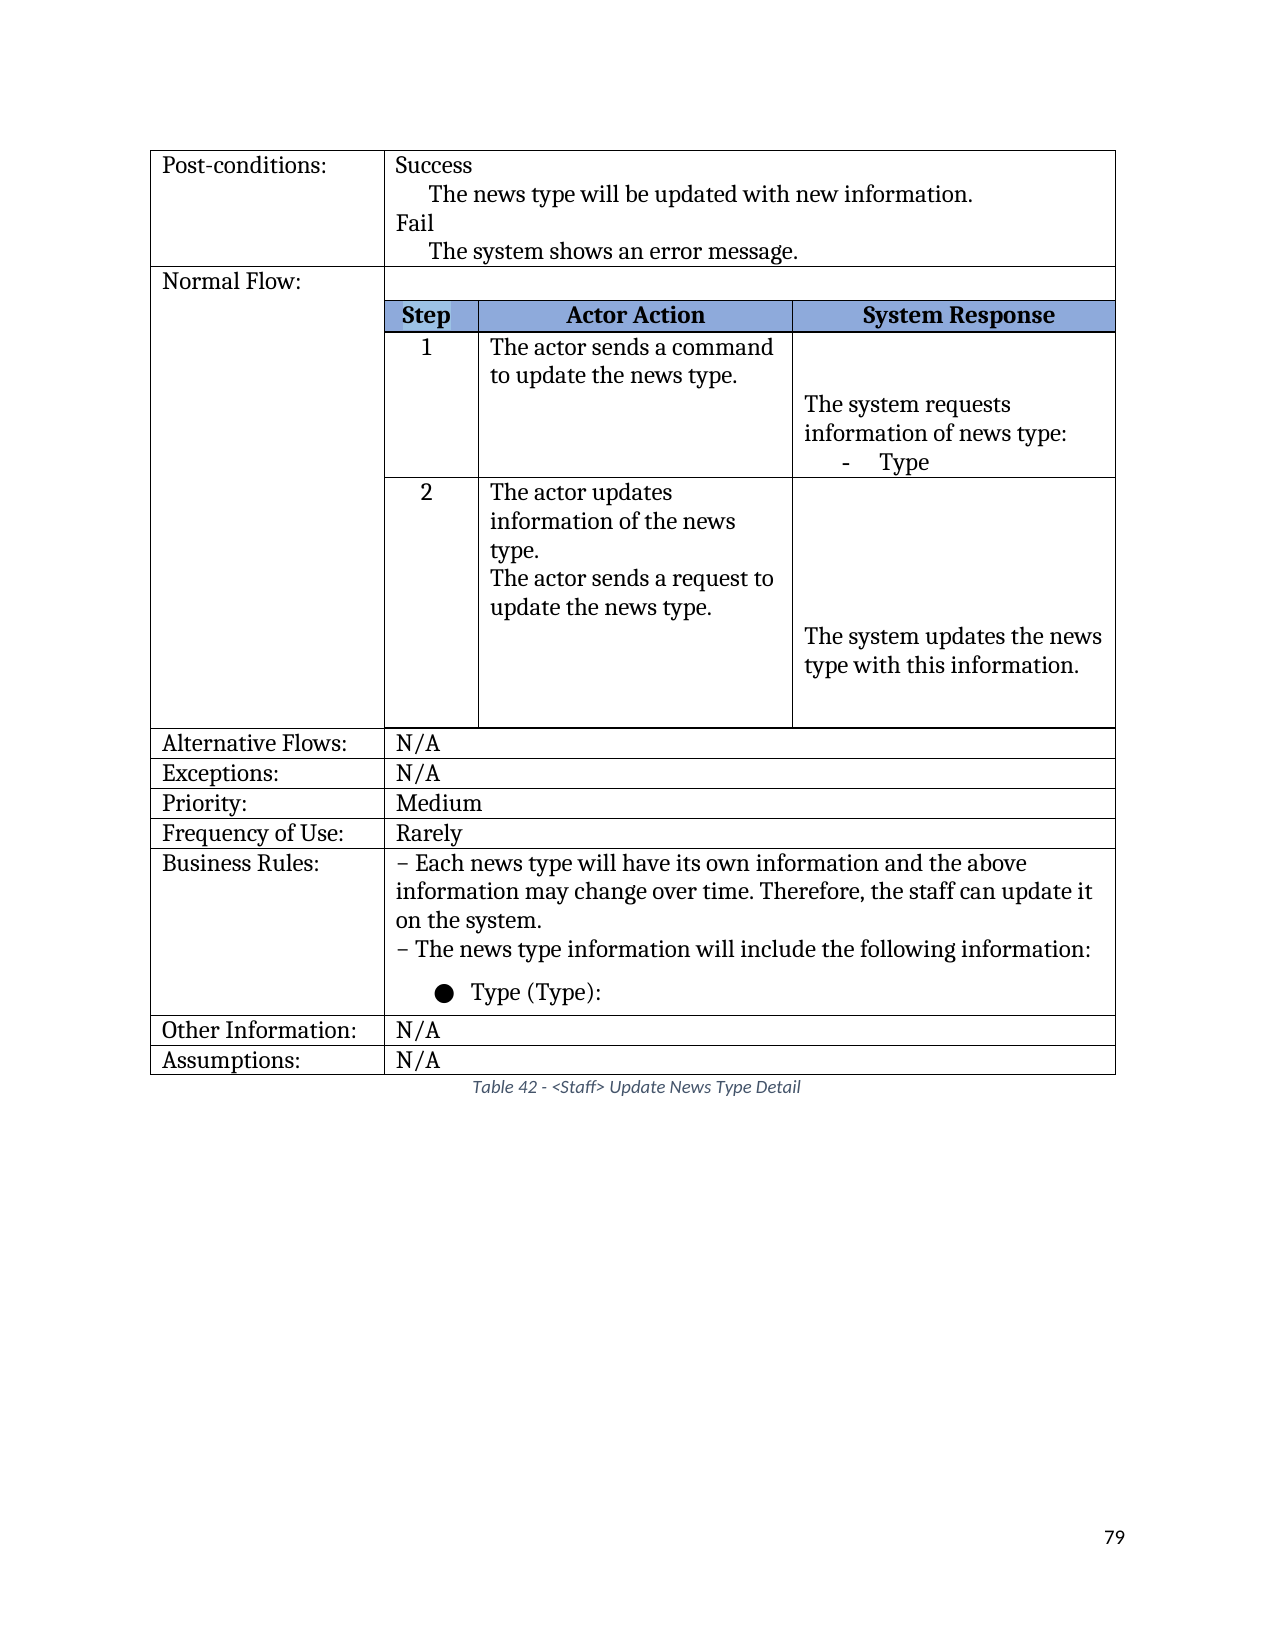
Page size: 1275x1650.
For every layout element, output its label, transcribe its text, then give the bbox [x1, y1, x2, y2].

table_cell Other Information: [151, 1016, 384, 1044]
table_cell N/A [385, 759, 1115, 788]
table_cell Medium [385, 789, 1115, 818]
table_cell Priority: [151, 789, 384, 818]
table_cell Business Rules: [151, 849, 384, 1015]
table_cell [793, 333, 1115, 477]
table_cell Exceptions: [151, 759, 384, 788]
table_cell Frequency of Use: [151, 819, 384, 847]
table_cell Rarely [385, 819, 1115, 847]
table_cell [479, 478, 792, 727]
table_cell N/A [385, 1046, 1115, 1074]
table_cell Normal Flow: [151, 267, 384, 728]
table_cell [793, 478, 1115, 727]
table_cell [385, 267, 1115, 300]
table_cell N/A [385, 1016, 1115, 1044]
table_cell [479, 333, 792, 477]
table_cell N/A [385, 729, 1115, 758]
table_cell Alternative Flows: [151, 729, 384, 758]
table_cell [385, 333, 478, 477]
table_cell Assumptions: [151, 1046, 384, 1074]
text Table 42 - <Staff> Update News Type Detail [150, 1075, 1125, 1098]
table_cell Post-conditions: [151, 151, 384, 266]
table_cell − Each news type will have its own information and the above information may change over time. Therefore, the staff can update it on the system. − The news type information will include the following information: Type (Type): [385, 849, 1115, 1015]
table_cell Success The news type will be updated with new information. Fail The system shows an error message. [385, 151, 1115, 266]
table_cell [385, 478, 478, 727]
